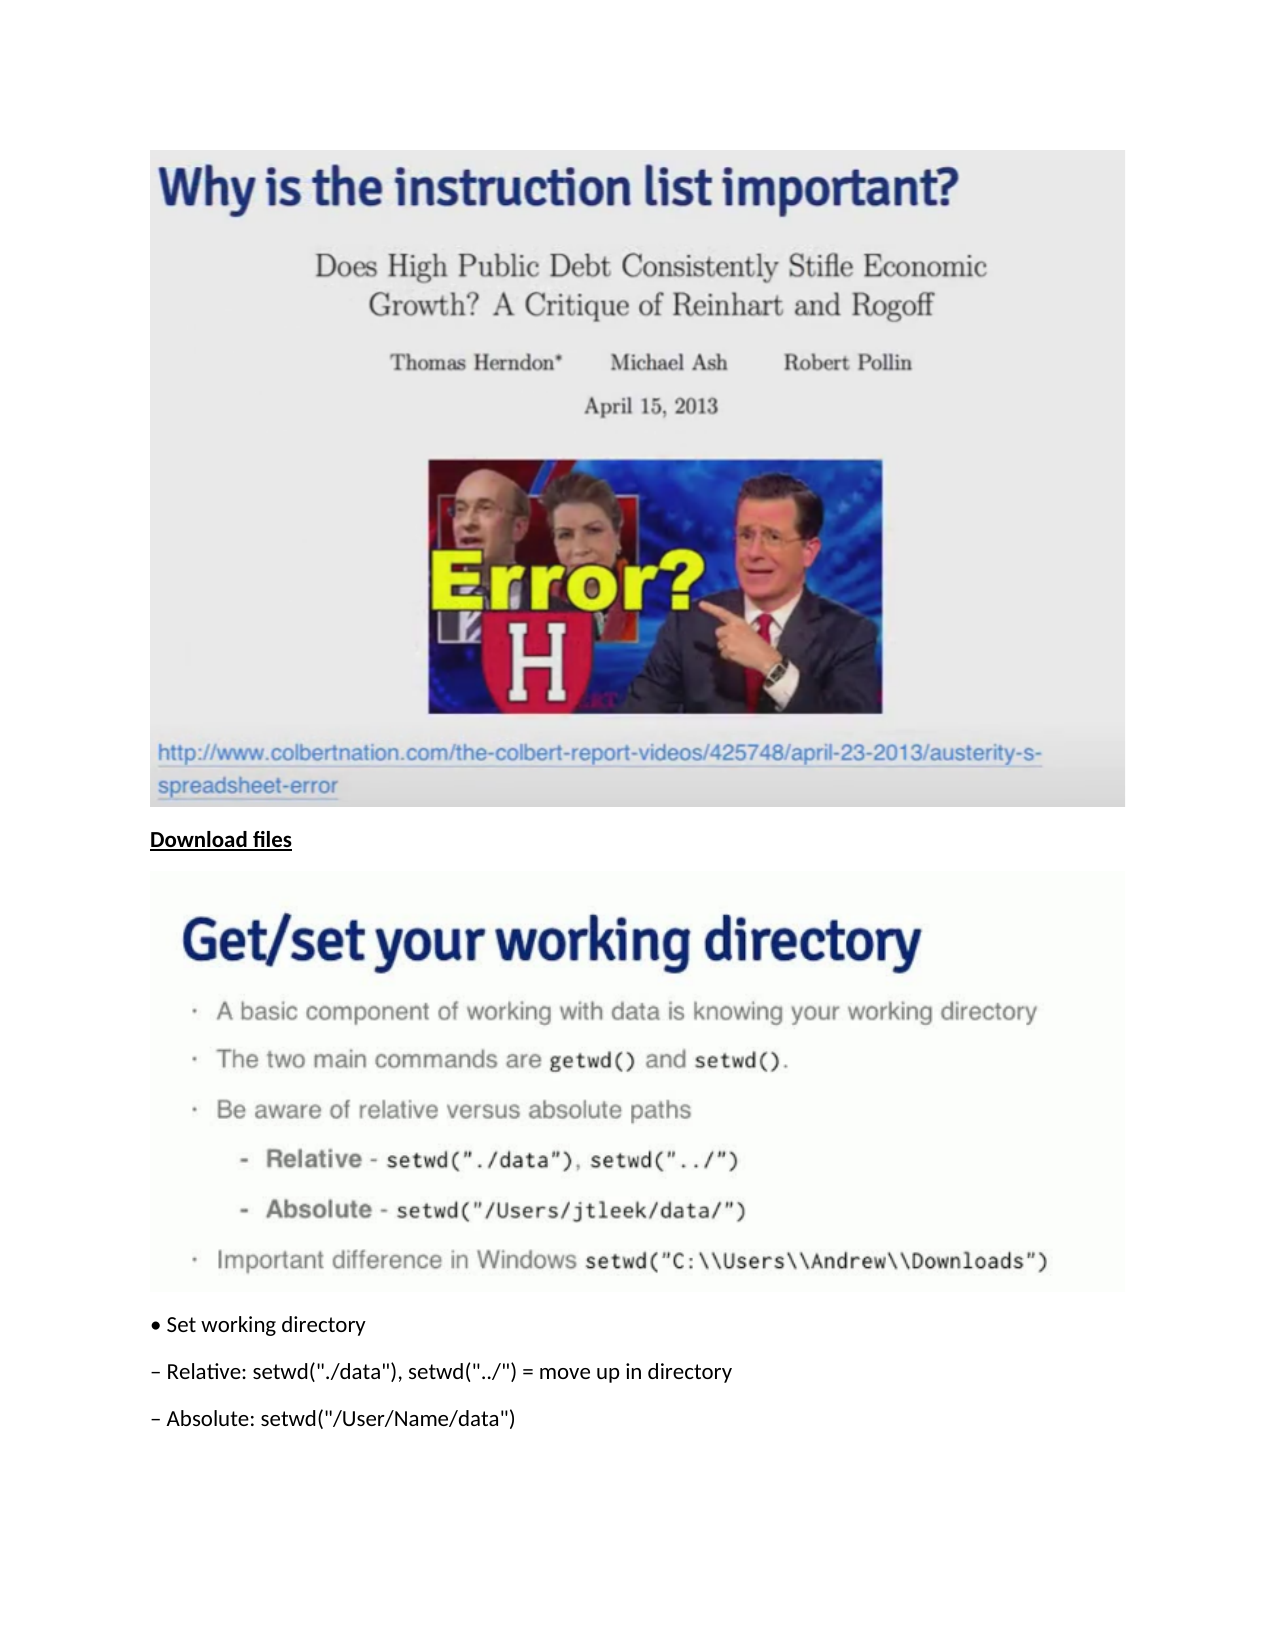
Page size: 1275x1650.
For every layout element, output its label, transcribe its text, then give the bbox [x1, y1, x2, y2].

picture [150, 871, 1125, 1292]
text – Relative: setwd("./data"), setwd("../") = move up in directory [150, 1357, 1125, 1385]
text – Absolute: setwd("/User/Name/data") [150, 1404, 1125, 1432]
picture [150, 150, 1125, 807]
text • Set working directory [150, 1310, 1125, 1338]
text Download files [150, 825, 1125, 853]
